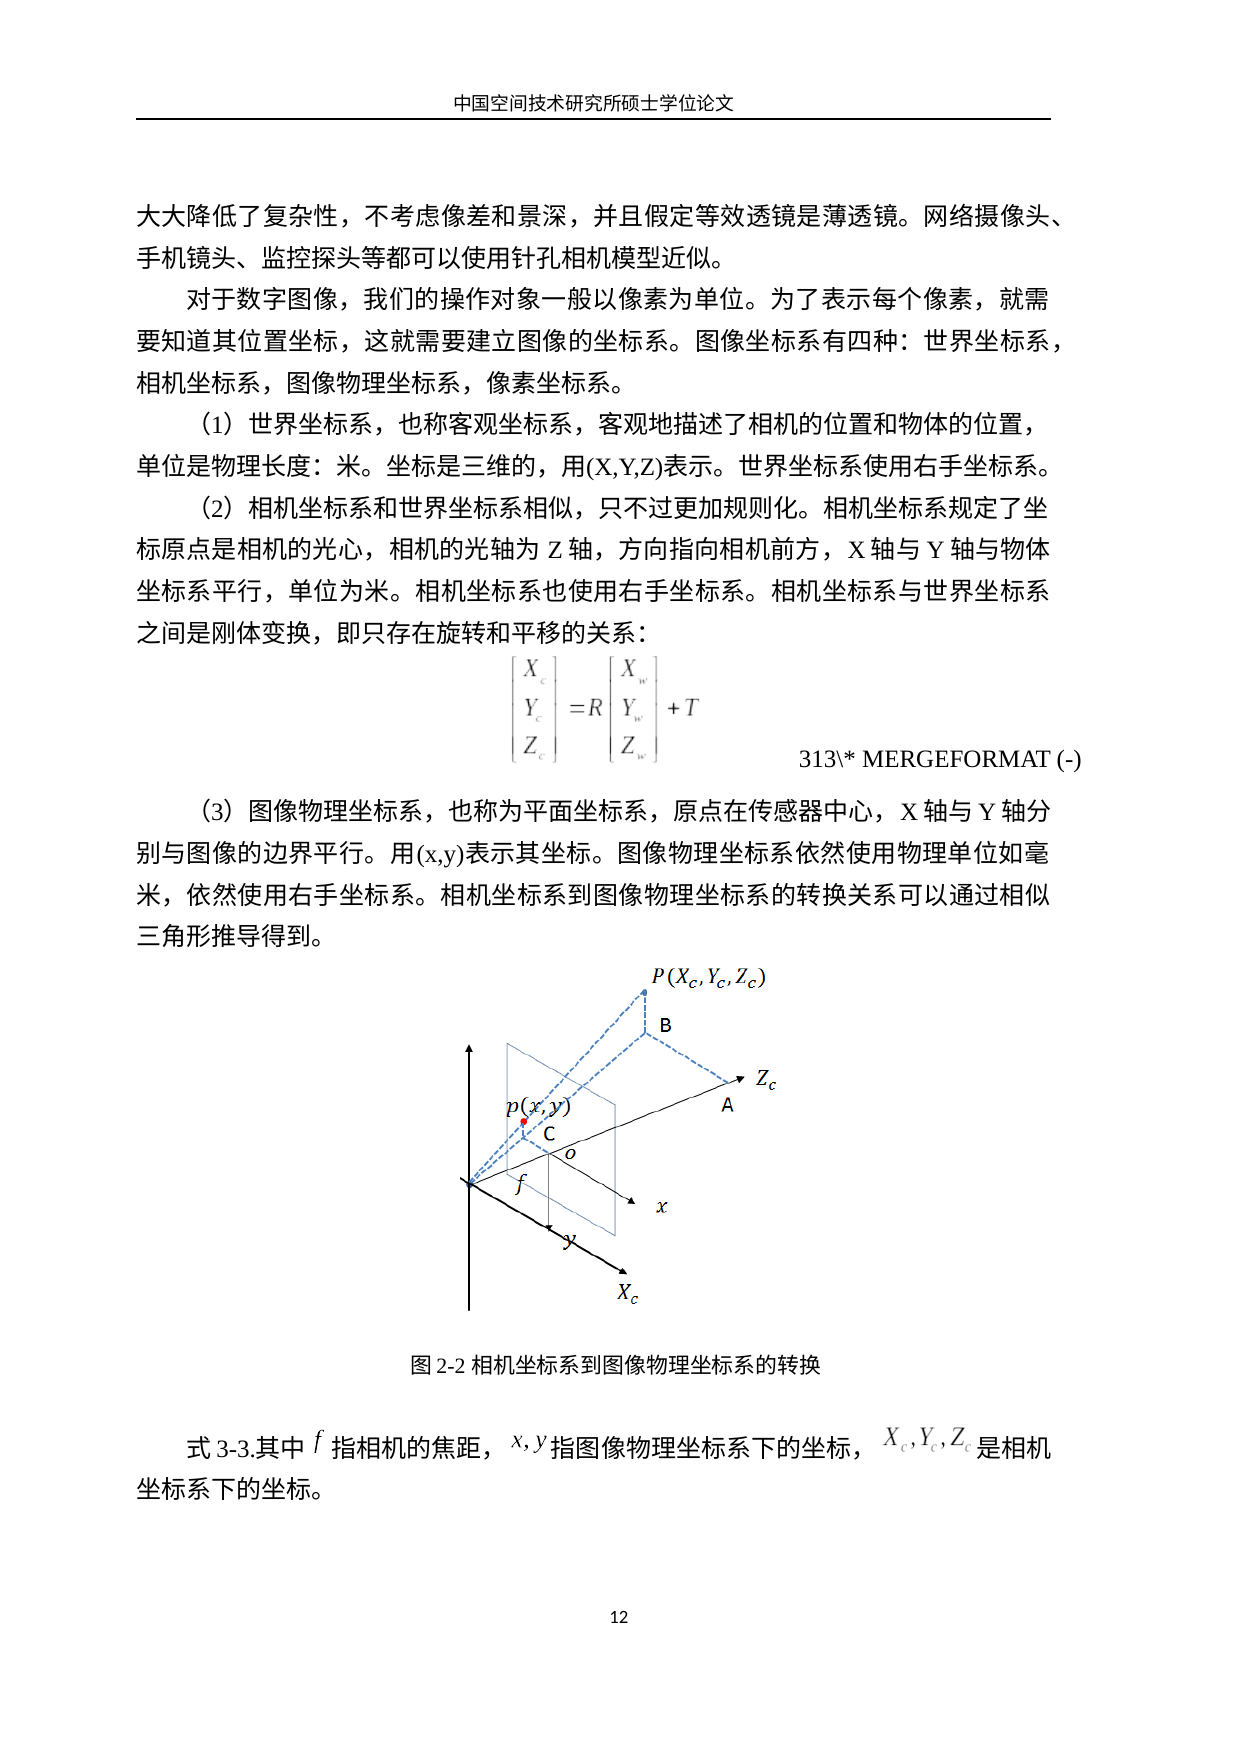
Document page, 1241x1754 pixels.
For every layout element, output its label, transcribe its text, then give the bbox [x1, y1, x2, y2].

text 式3-3.其中指相机的焦距，指图像物理坐标系下的坐标，是相机坐标系下的坐标。 [136, 1424, 1051, 1507]
text （1）世界坐标系，也称客观坐标系，客观地描述了相机的位置和物体的位置，单位是物理长度：米。坐标是三维的，用(X,Y,Z)表示。世界坐标系使用右手坐标系。 [136, 401, 1051, 484]
text 最常用的模型是针孔相机模型(Pinhole camera model)，使用了透视投影，数学上大大降低了复杂性，不考虑像差和景深，并且假定等效透镜是薄透镜。网络摄像头、手机镜头、监控探头等都可以使用针孔相机模型近似。 [136, 192, 1051, 276]
text （2）相机坐标系和世界坐标系相似，只不过更加规则化。相机坐标系规定了坐标原点是相机的光心，相机的光轴为Z轴，方向指向相机前方，X轴与Y轴与物体坐标系平行，单位为米。相机坐标系也使用右手坐标系。相机坐标系与世界坐标系之间是刚体变换，即只存在旋转和平移的关系： [136, 484, 1051, 651]
text （3）图像物理坐标系，也称为平面坐标系，原点在传感器中心，X轴与Y轴分别与图像的边界平行。用(x,y)表示其坐标。图像物理坐标系依然使用物理单位如毫米，依然使用右手坐标系。相机坐标系到图像物理坐标系的转换关系可以通过相似三角形推导得到。 [136, 787, 1051, 954]
text 图2-2 相机坐标系到图像物理坐标系的转换 [136, 1341, 1051, 1382]
text 对于数字图像，我们的操作对象一般以像素为单位。为了表示每个像素，就需要知道其位置坐标，这就需要建立图像的坐标系。图像坐标系有四种：世界坐标系，相机坐标系，图像物理坐标系，像素坐标系。 [136, 276, 1051, 401]
